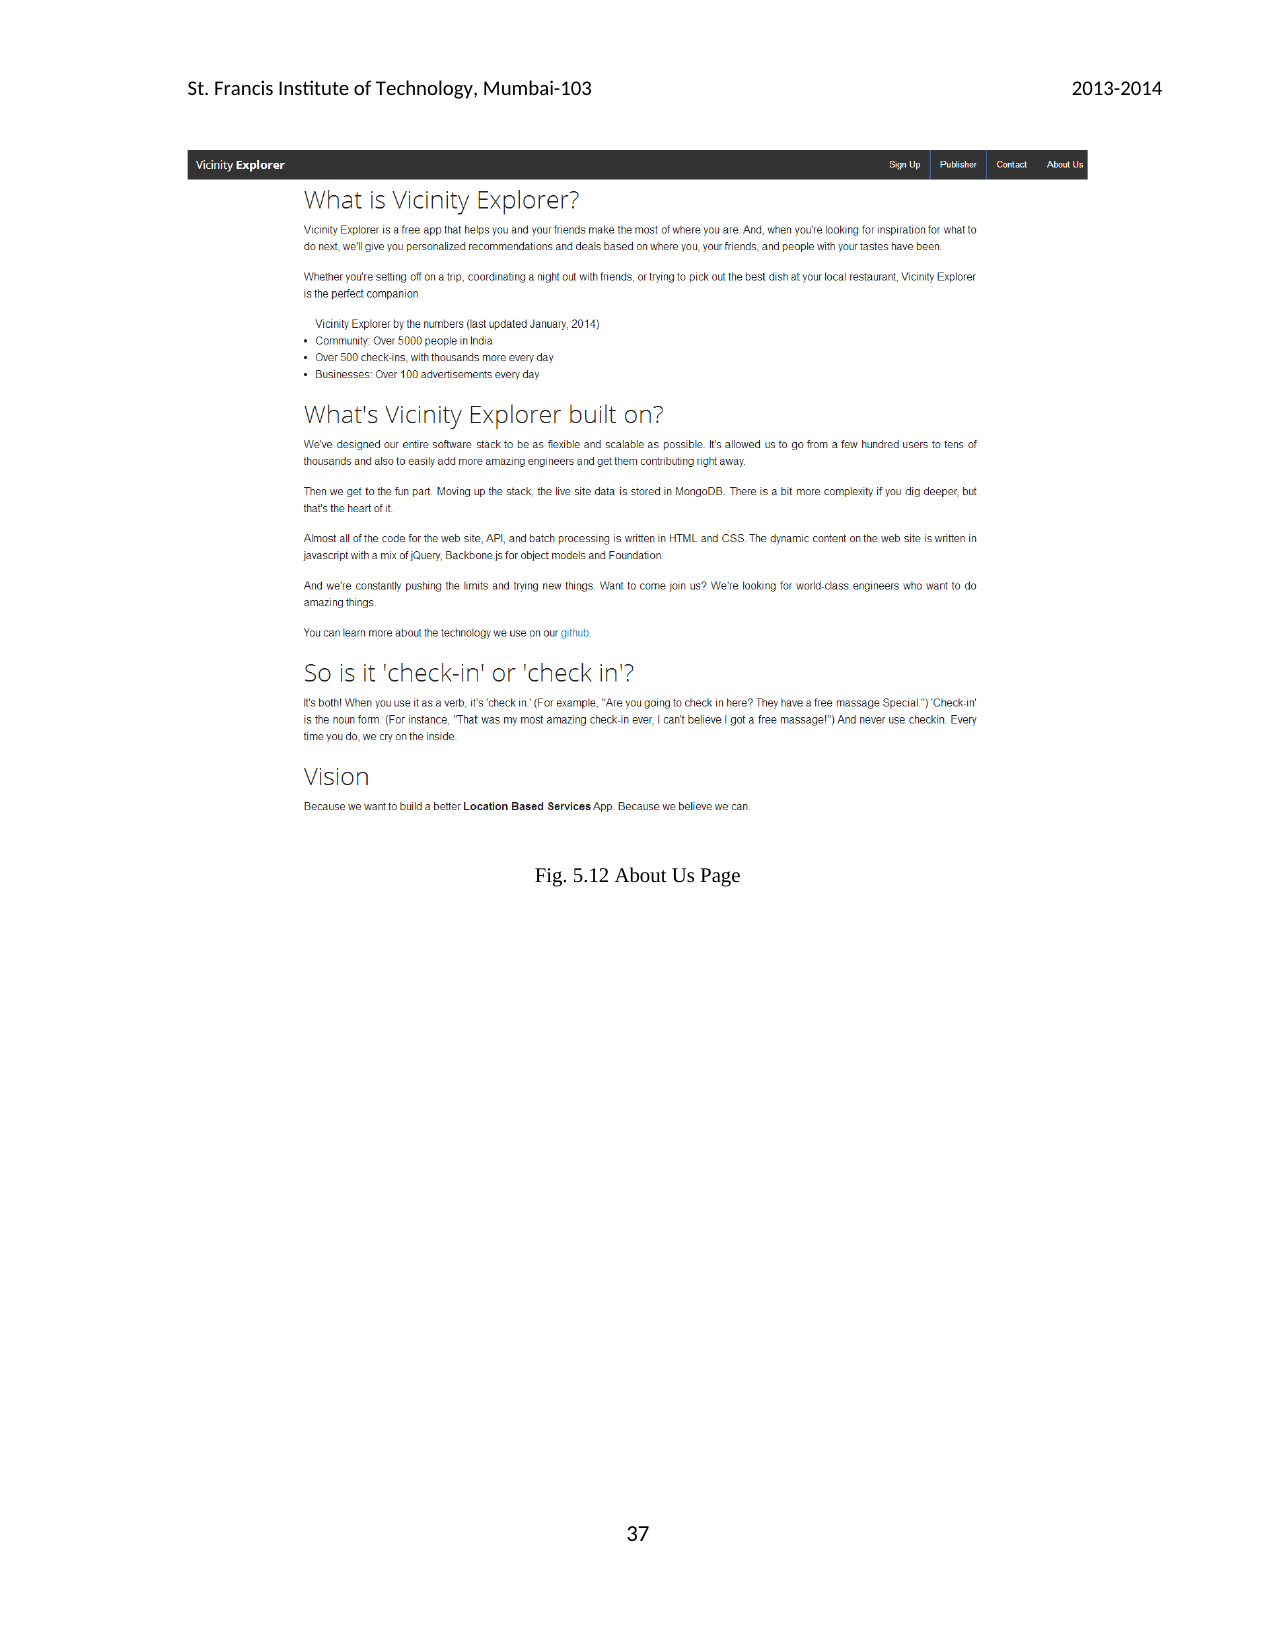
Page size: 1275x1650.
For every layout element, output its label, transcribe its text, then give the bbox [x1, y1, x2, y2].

text Fig. 5.12 About Us Page [187, 863, 1087, 887]
picture [187, 150, 1088, 828]
